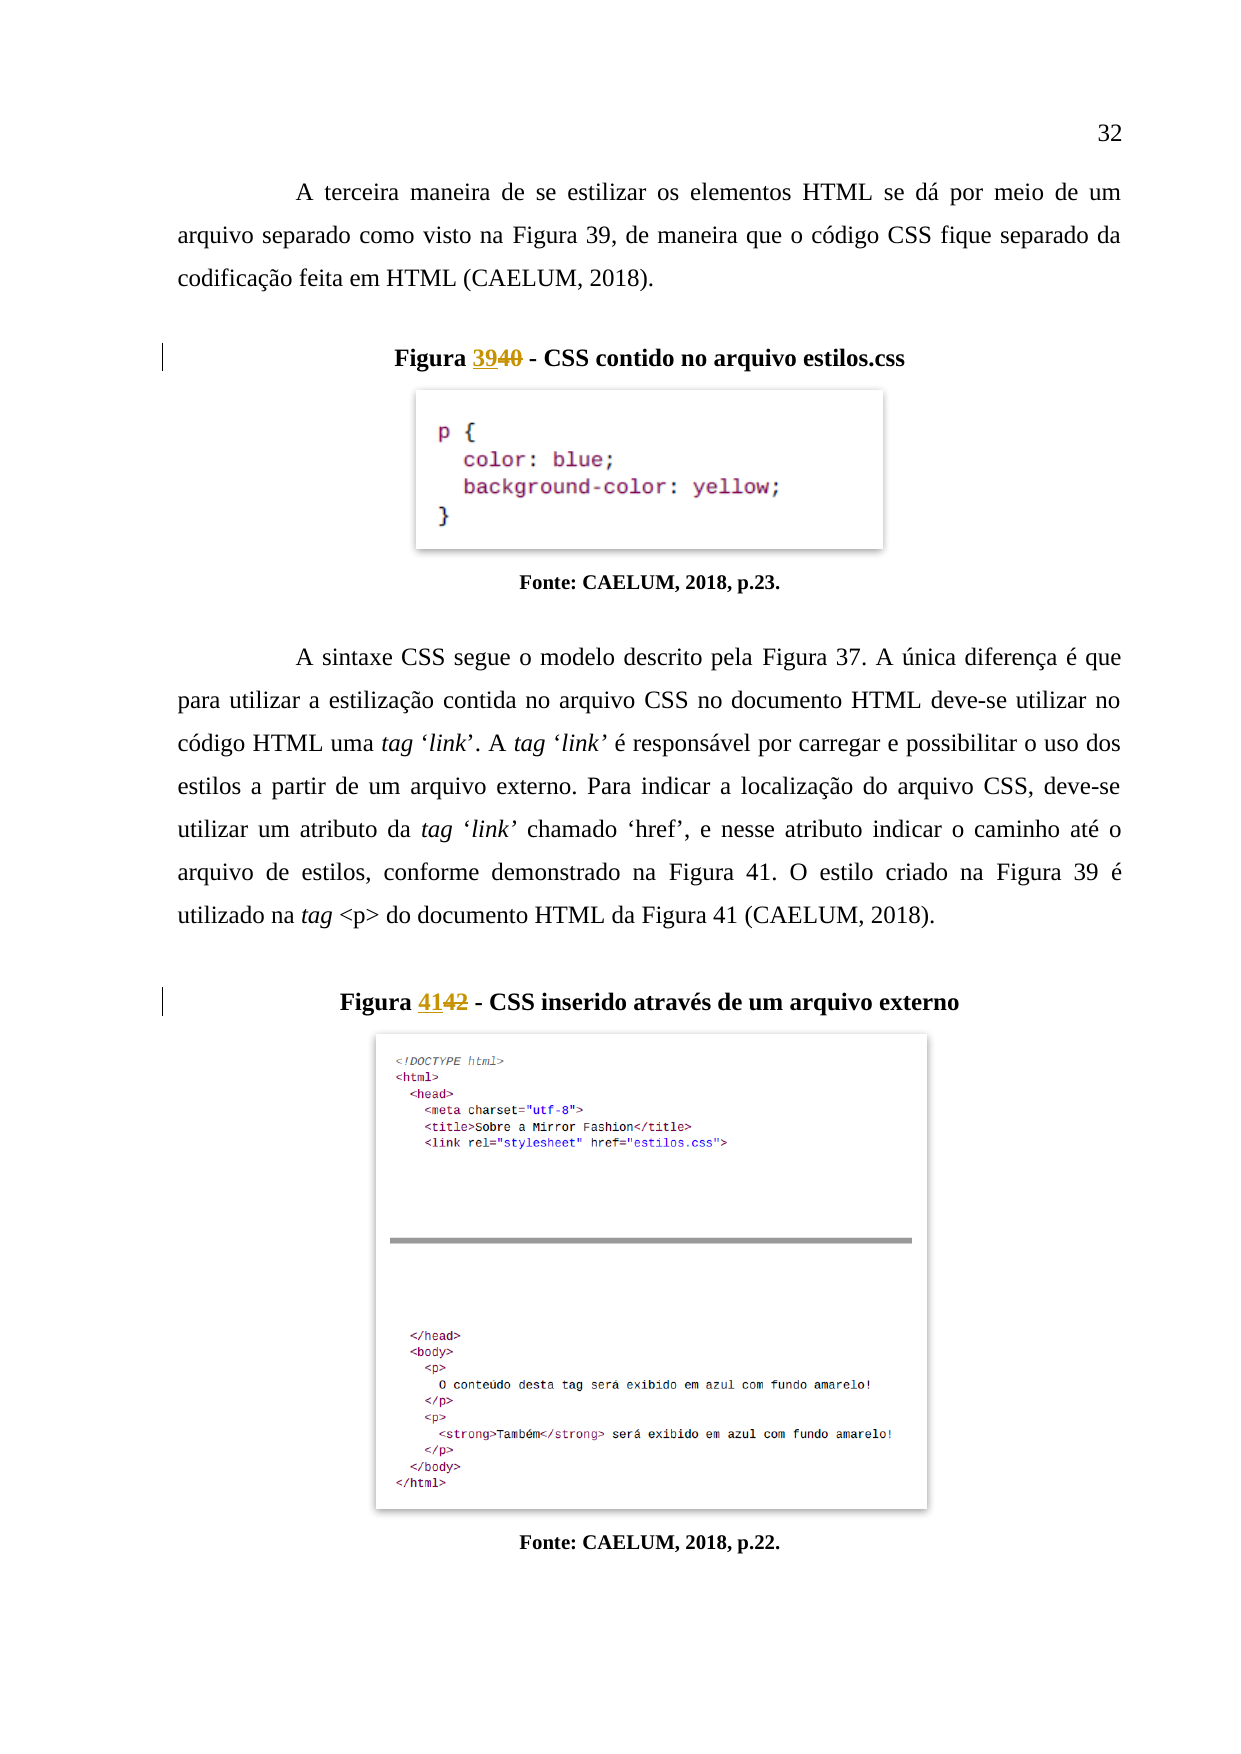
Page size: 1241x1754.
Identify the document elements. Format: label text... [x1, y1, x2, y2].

text Fonte: CAELUM, 2018, p.22. [177, 1530, 1122, 1554]
text Figura - CSS inserido através de um arquivo externo [177, 987, 1122, 1016]
picture [431, 404, 868, 534]
text Fonte: CAELUM, 2018, p.23. [177, 570, 1122, 594]
picture [390, 1049, 912, 1495]
text Figura - CSS contido no arquivo estilos.css [177, 343, 1122, 371]
